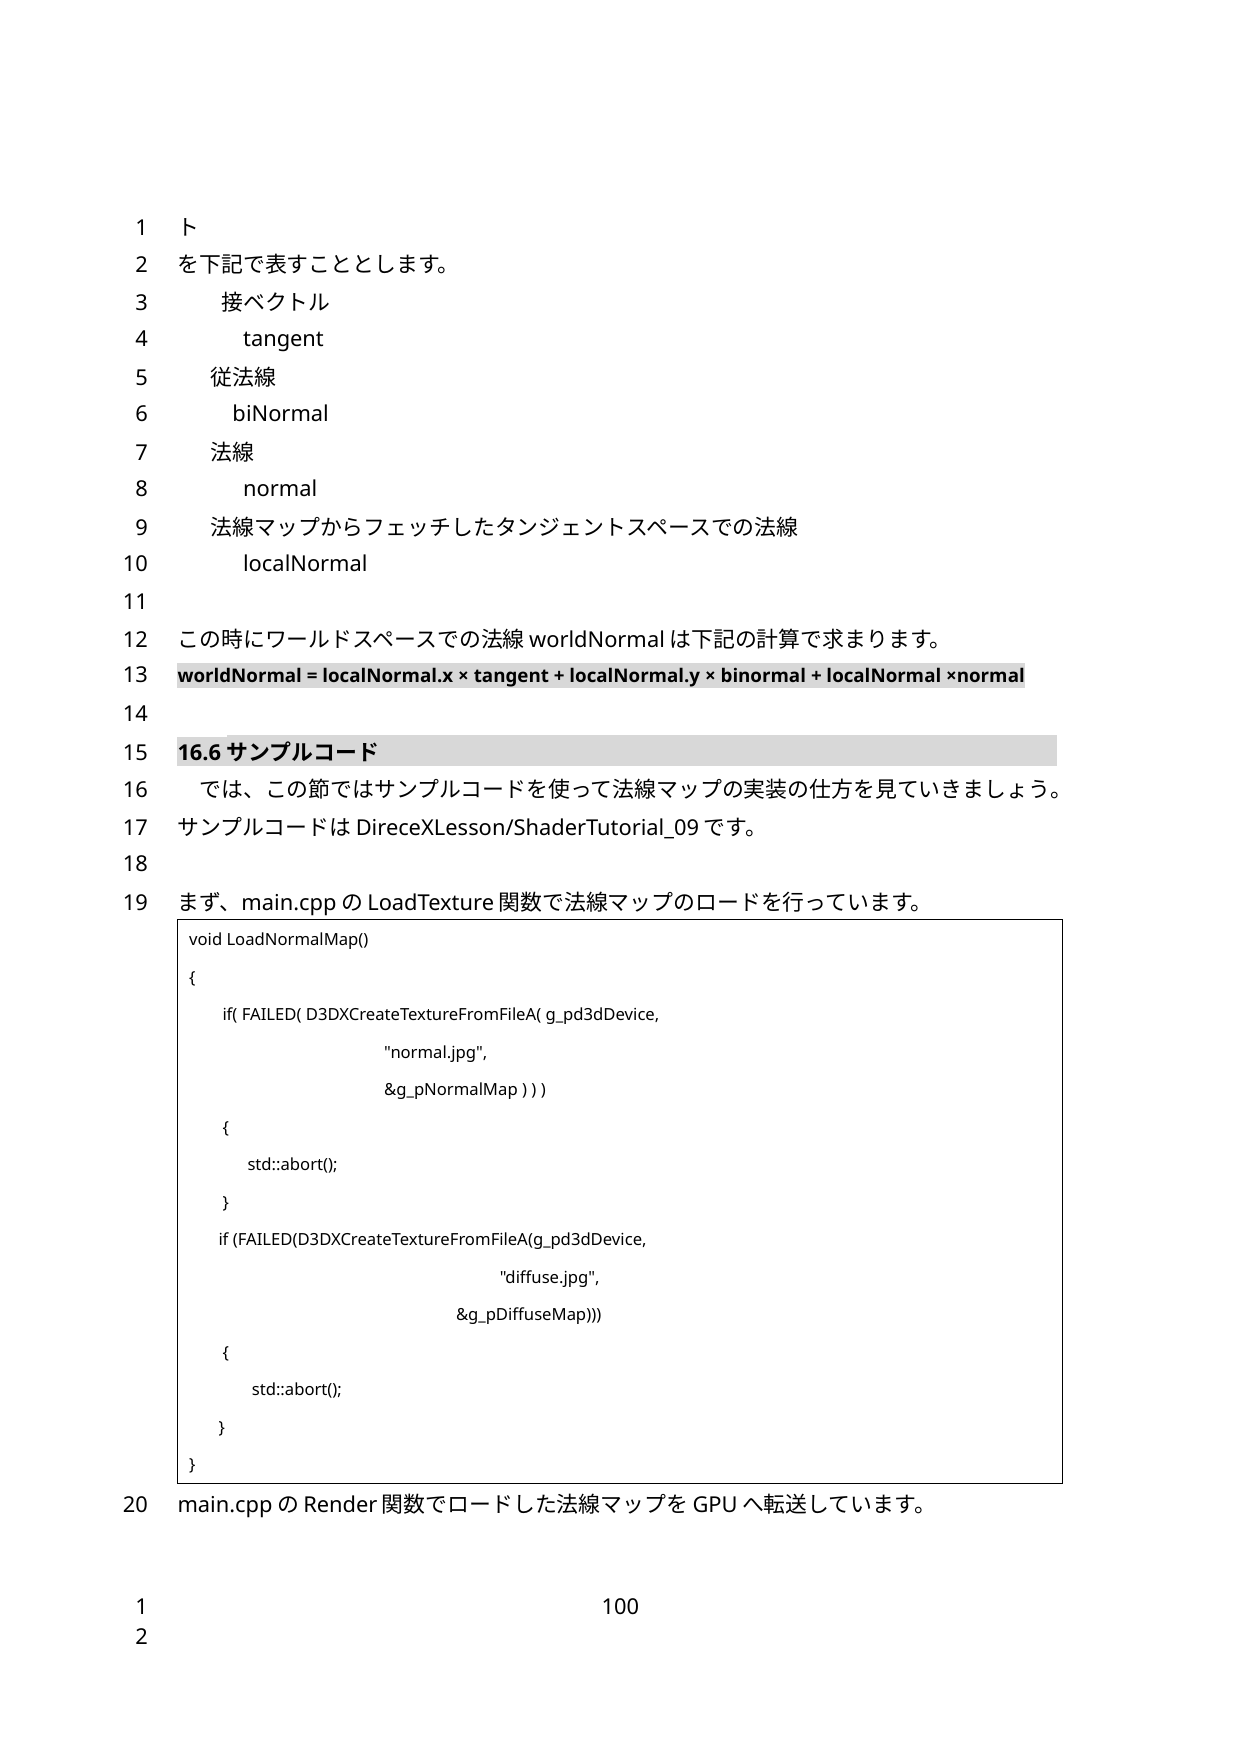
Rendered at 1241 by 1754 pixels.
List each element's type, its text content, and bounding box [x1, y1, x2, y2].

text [177, 207, 1063, 244]
text 接ベクトル [177, 282, 1063, 319]
text この時にワールドスペースでの法線worldNormalは下記の計算で求まります。 [177, 619, 1063, 657]
text normal [177, 469, 1063, 507]
text localNormal [177, 544, 1063, 582]
text biNormal [177, 394, 1063, 432]
text 法線マップからフェッチしたタンジェントスペースでの法線 [177, 507, 1063, 544]
text main.cppのRender関数でロードした法線マップをGPUへ転送しています。 [177, 1484, 1063, 1521]
text サンプルコードはDireceXLesson/ShaderTutorial_09です。 [177, 807, 1063, 844]
text まず、main.cppのLoadTexture関数で法線マップのロードを行っています。 [177, 882, 1063, 919]
text tangent [177, 319, 1063, 357]
text worldNormal = localNormal.x × tangent + localNormal.y × binormal + localNormal ×normal [177, 657, 1063, 694]
table_header void LoadNormalMap() { if( FAILED( D3DXCreateTextureFromFileA( g_pd3dDevice, "normal.jpg", &g_pNormalMap ) ) ) { std::abort(); } if (FAILED(D3DXCreateTextureFromFileA(g_pd3dDevice, "diffuse.jpg", &g_pDiffuseMap))) { std::abort(); } } [178, 920, 1062, 1483]
text 従法線 [177, 357, 1063, 394]
text 法線 [177, 432, 1063, 469]
text 16.6 サンプルコード [177, 732, 1063, 769]
text では、この節ではサンプルコードを使って法線マップの実装の仕方を見ていきましょう。 [177, 769, 1063, 807]
text を下記で表すこととします。 [177, 244, 1063, 282]
